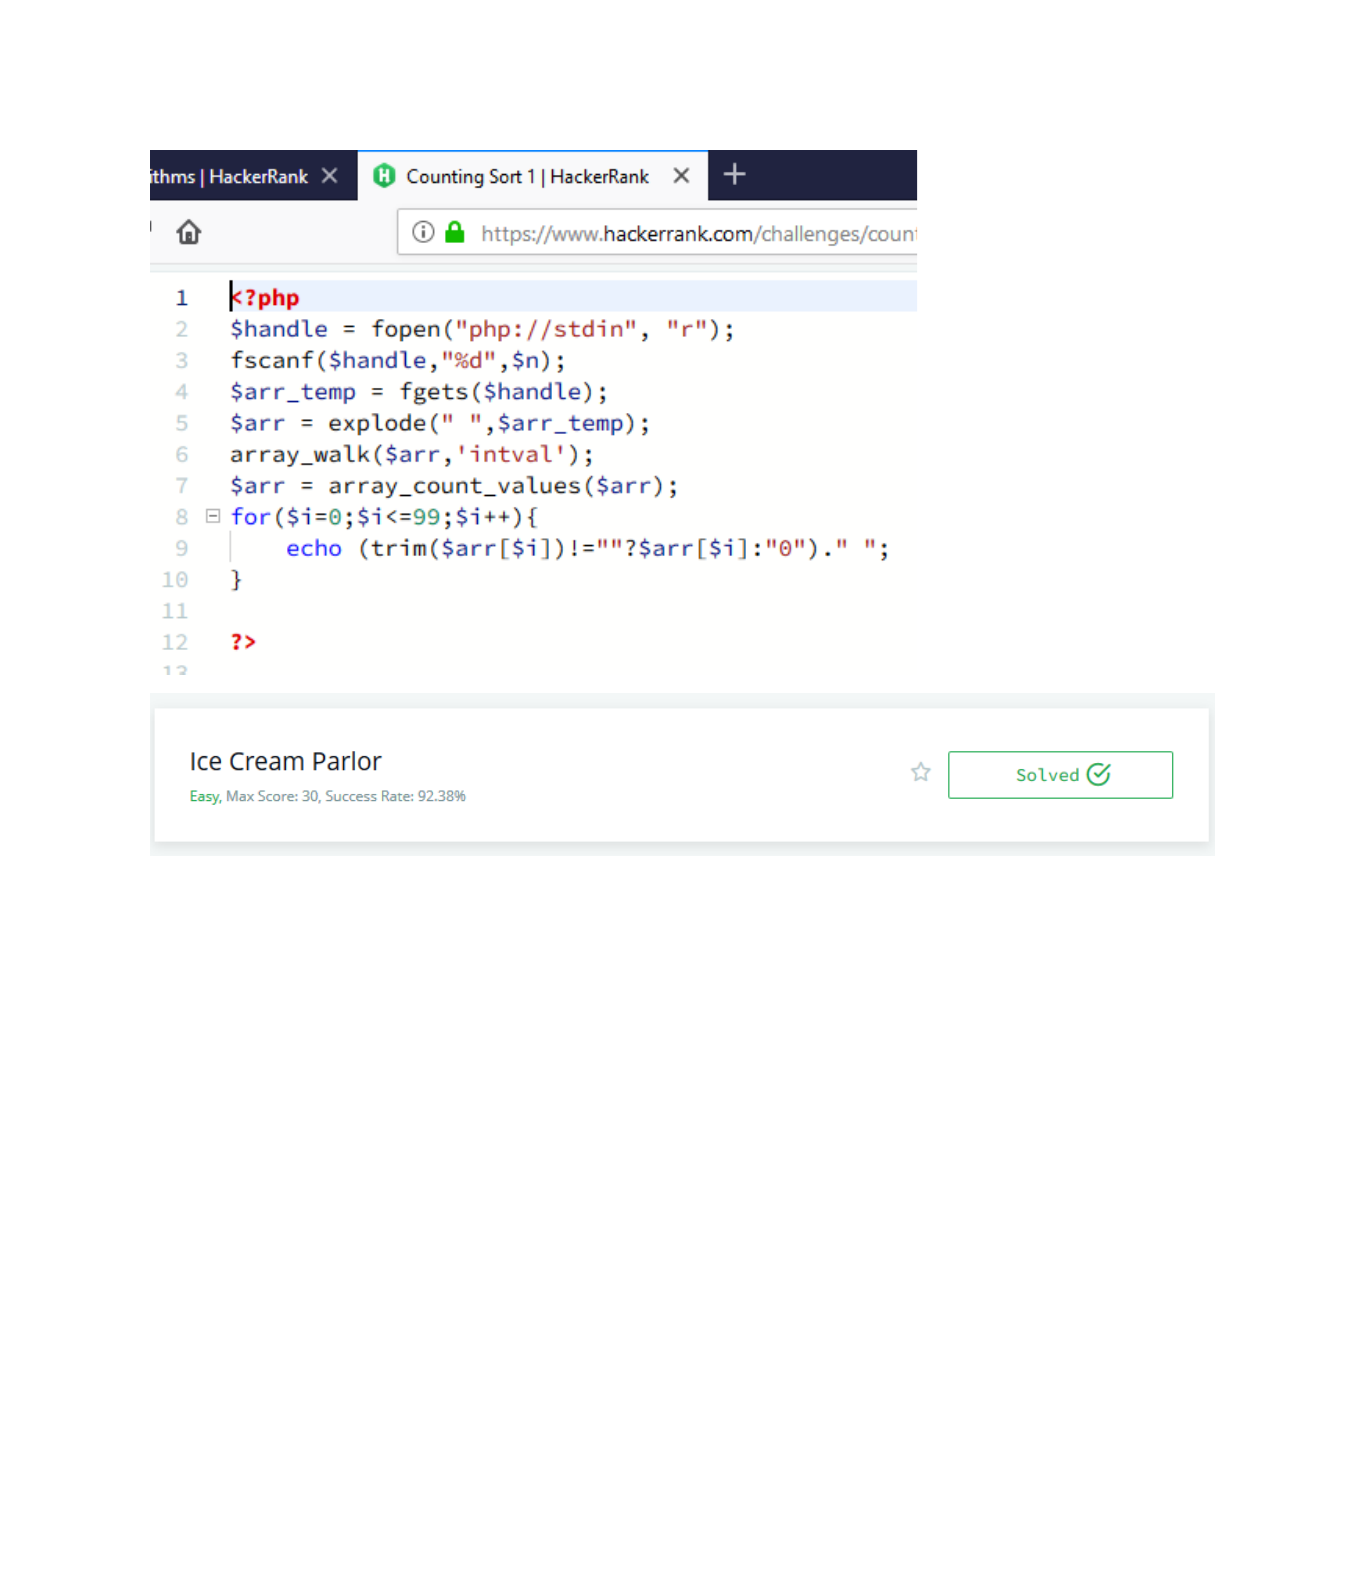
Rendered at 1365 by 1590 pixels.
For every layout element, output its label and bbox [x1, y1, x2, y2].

picture [150, 150, 918, 675]
picture [150, 693, 1215, 856]
